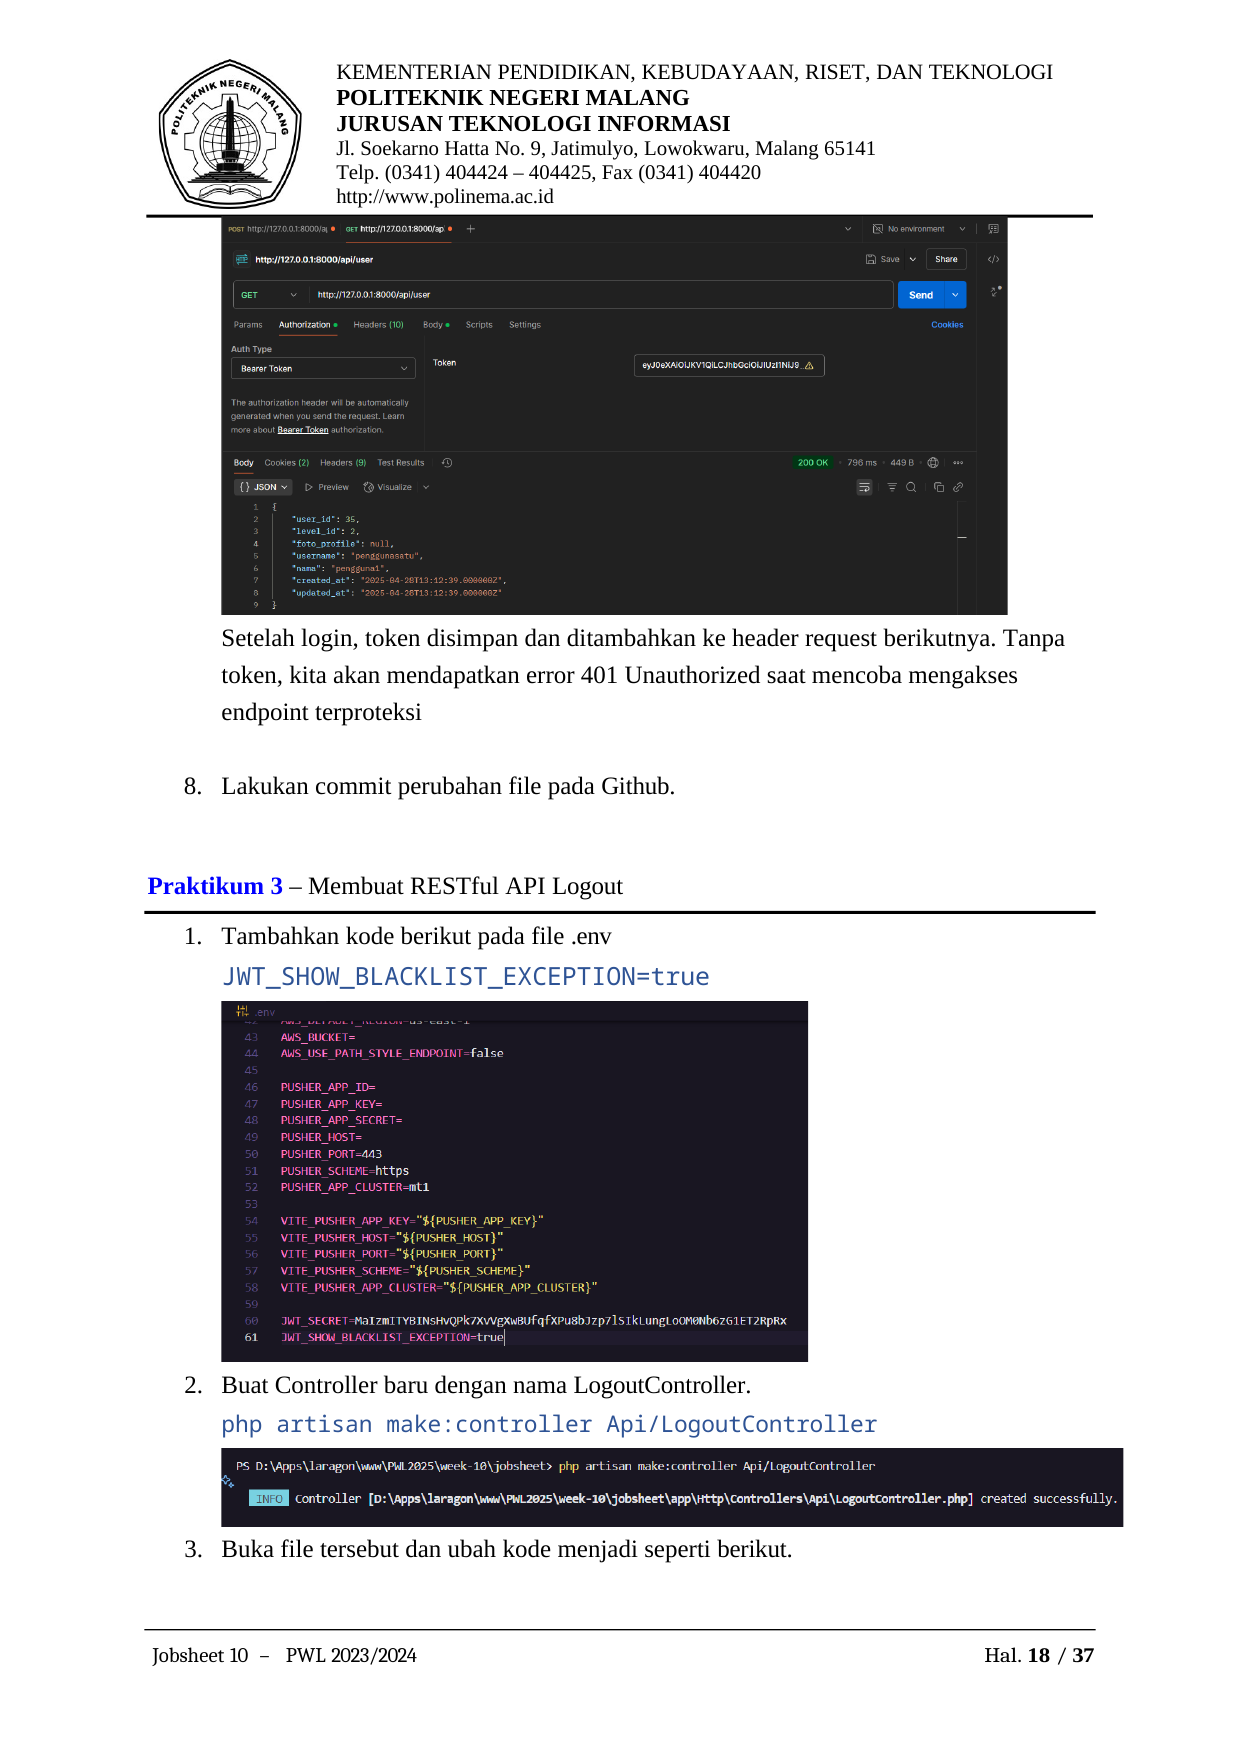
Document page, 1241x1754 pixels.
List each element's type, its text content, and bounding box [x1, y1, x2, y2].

list Lakukan commit perubahan file pada Github. [184, 772, 1196, 800]
list Buka file tersebut dan ubah kode menjadi seperti berikut. [184, 1534, 1196, 1563]
text Praktikum 3 – Membuat RESTful API Logout [147, 871, 1196, 900]
picture [221, 1448, 1124, 1527]
text JWT_SHOW_BLACKLIST_EXCEPTION=true [221, 958, 1196, 992]
picture [221, 216, 1008, 615]
text php artisan make:controller Api/LogoutController [221, 1408, 1196, 1439]
list Tambahkan kode berikut pada file .env [184, 921, 1196, 950]
list Buat Controller baru dengan nama LogoutController. [184, 1370, 1196, 1399]
picture [221, 1001, 809, 1362]
picture [158, 59, 302, 209]
list Setelah login, token disimpan dan ditambahkan ke header request berikutnya. Tanpa token, kita akan mendapatkan error 401 Unauthorized saat mencoba mengakses endpoint terproteksi [221, 623, 1093, 726]
